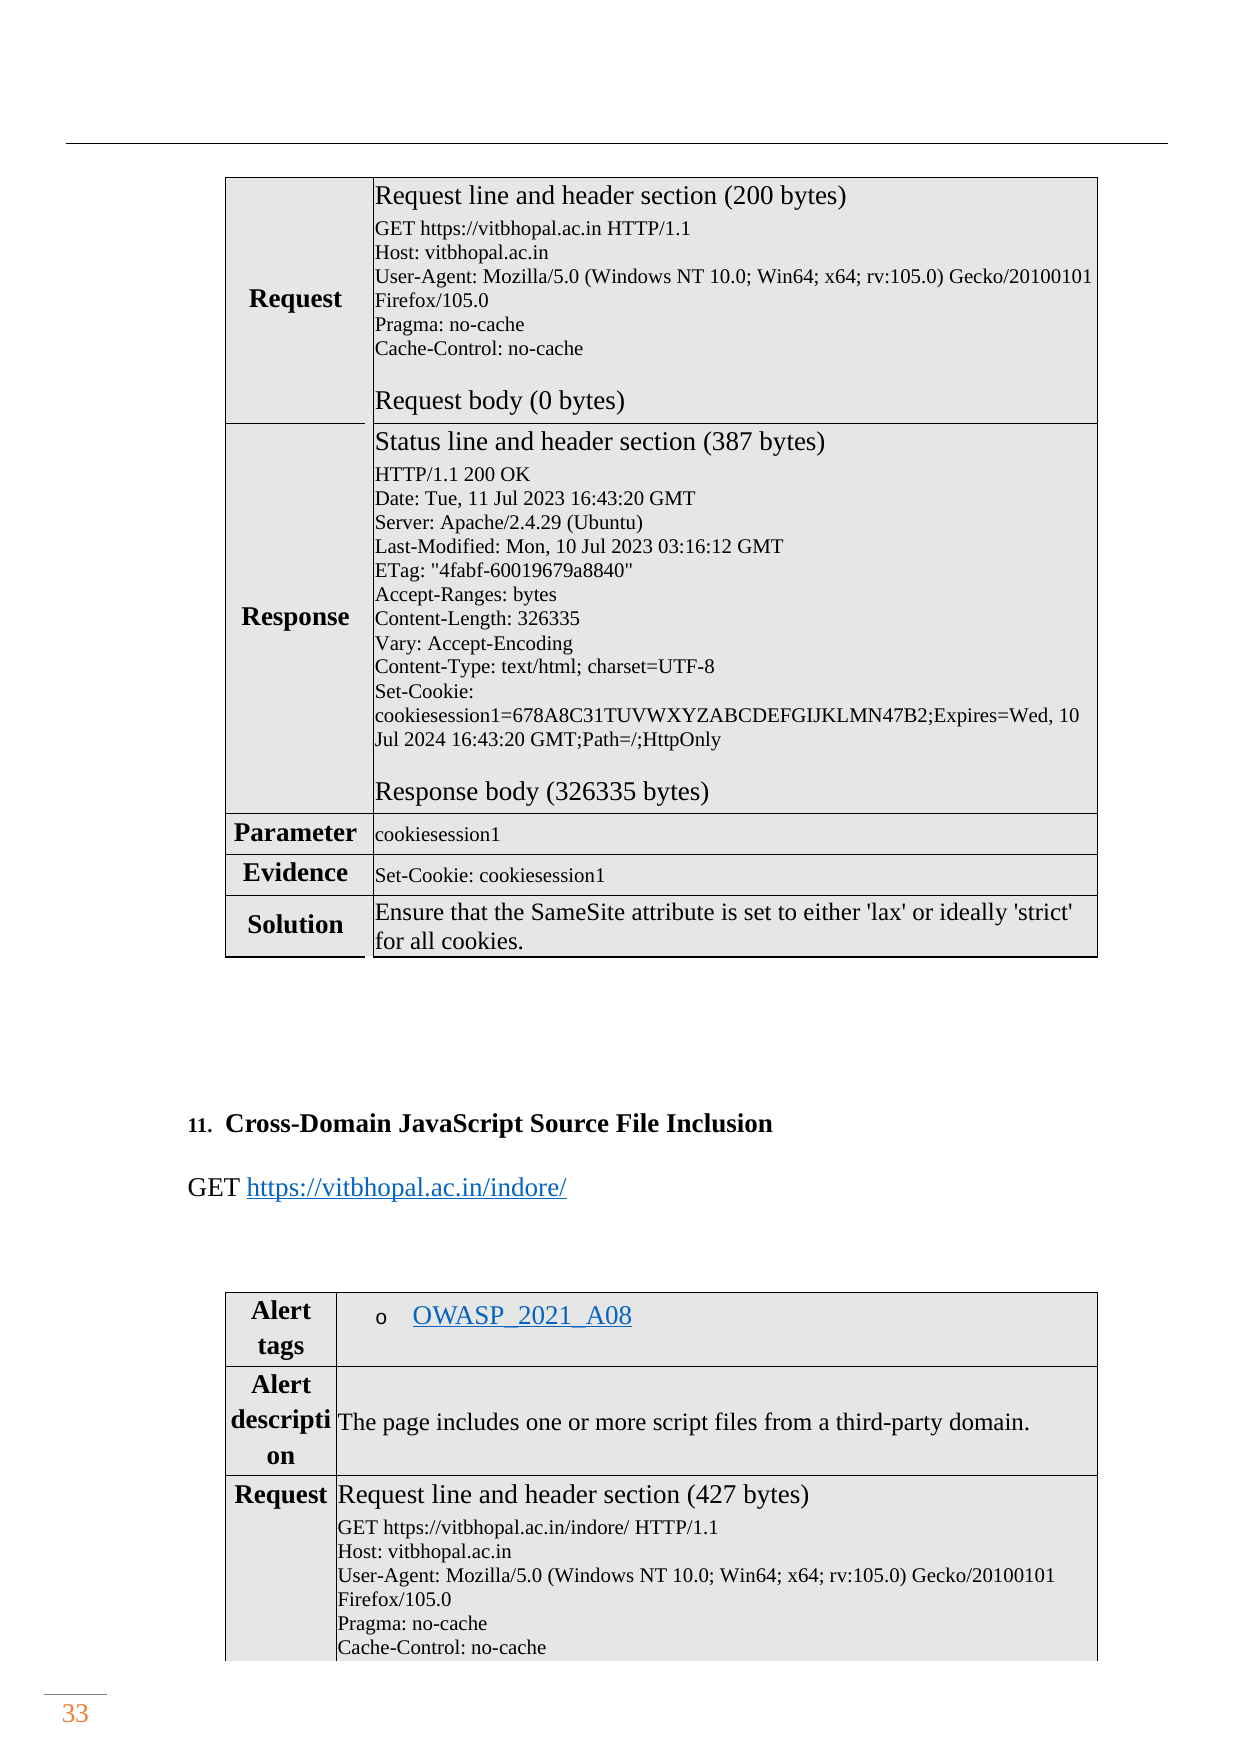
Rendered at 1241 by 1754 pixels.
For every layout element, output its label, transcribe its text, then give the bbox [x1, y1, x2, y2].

table_cell [365, 855, 373, 895]
table_cell Request [226, 1476, 336, 1661]
table_cell Status line and header section (387 bytes) HTTP/1.1 200 OK Date: Tue, 11 Jul 2023 16:43:20 GMT Server: Apache/2.4.29 (Ubuntu) Last-Modified: Mon, 10 Jul 2023 03:16:12 GMT ETag: "4fabf-60019679a8840" Accept-Ranges: bytes Content-Length: 326335 Vary: Accept-Encoding Content-Type: text/html; charset=UTF-8 Set-Cookie: cookiesession1=678A8C31TUVWXYZABCDEFGIJKLMN47B2;Expires=Wed, 10 Jul 2024 16:43:20 GMT;Path=/;HttpOnly Response body (326335 bytes) [374, 424, 1097, 813]
table_header Alert tags [226, 1293, 336, 1366]
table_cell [337, 1476, 1097, 1661]
table_header OWASP_2021_A08 [337, 1293, 1097, 1366]
table_cell Response [226, 424, 365, 813]
table_cell Ensure that the SameSite attribute is set to either 'lax' or ideally 'strict' for all cookies. [374, 896, 1097, 956]
table_cell [365, 814, 373, 854]
text GET https://vitbhopal.ac.in/indore/ [187, 1171, 1098, 1202]
table_cell Request line and header section (200 bytes) GET https://vitbhopal.ac.in HTTP/1.1 Host: vitbhopal.ac.in User-Agent: Mozilla/5.0 (Windows NT 10.0; Win64; x64; rv:105.0) Gecko/20100101 Firefox/105.0 Pragma: no-cache Cache-Control: no-cache Request body (0 bytes) [374, 178, 1097, 423]
table_cell [365, 178, 373, 423]
table_cell Solution [226, 896, 365, 956]
table_cell Request [226, 178, 365, 423]
table_cell [365, 423, 373, 813]
table_cell The page includes one or more script files from a third-party domain. [337, 1367, 1097, 1475]
table_cell Evidence [226, 855, 365, 895]
table_cell [365, 896, 373, 956]
table_cell Set-Cookie: cookiesession1 [374, 855, 1097, 895]
table_cell Parameter [226, 814, 365, 854]
table_cell Alert description [226, 1367, 336, 1475]
table_cell cookiesession1 [374, 814, 1097, 854]
subtitle Cross-Domain JavaScript Source File Inclusion [187, 1107, 1098, 1138]
